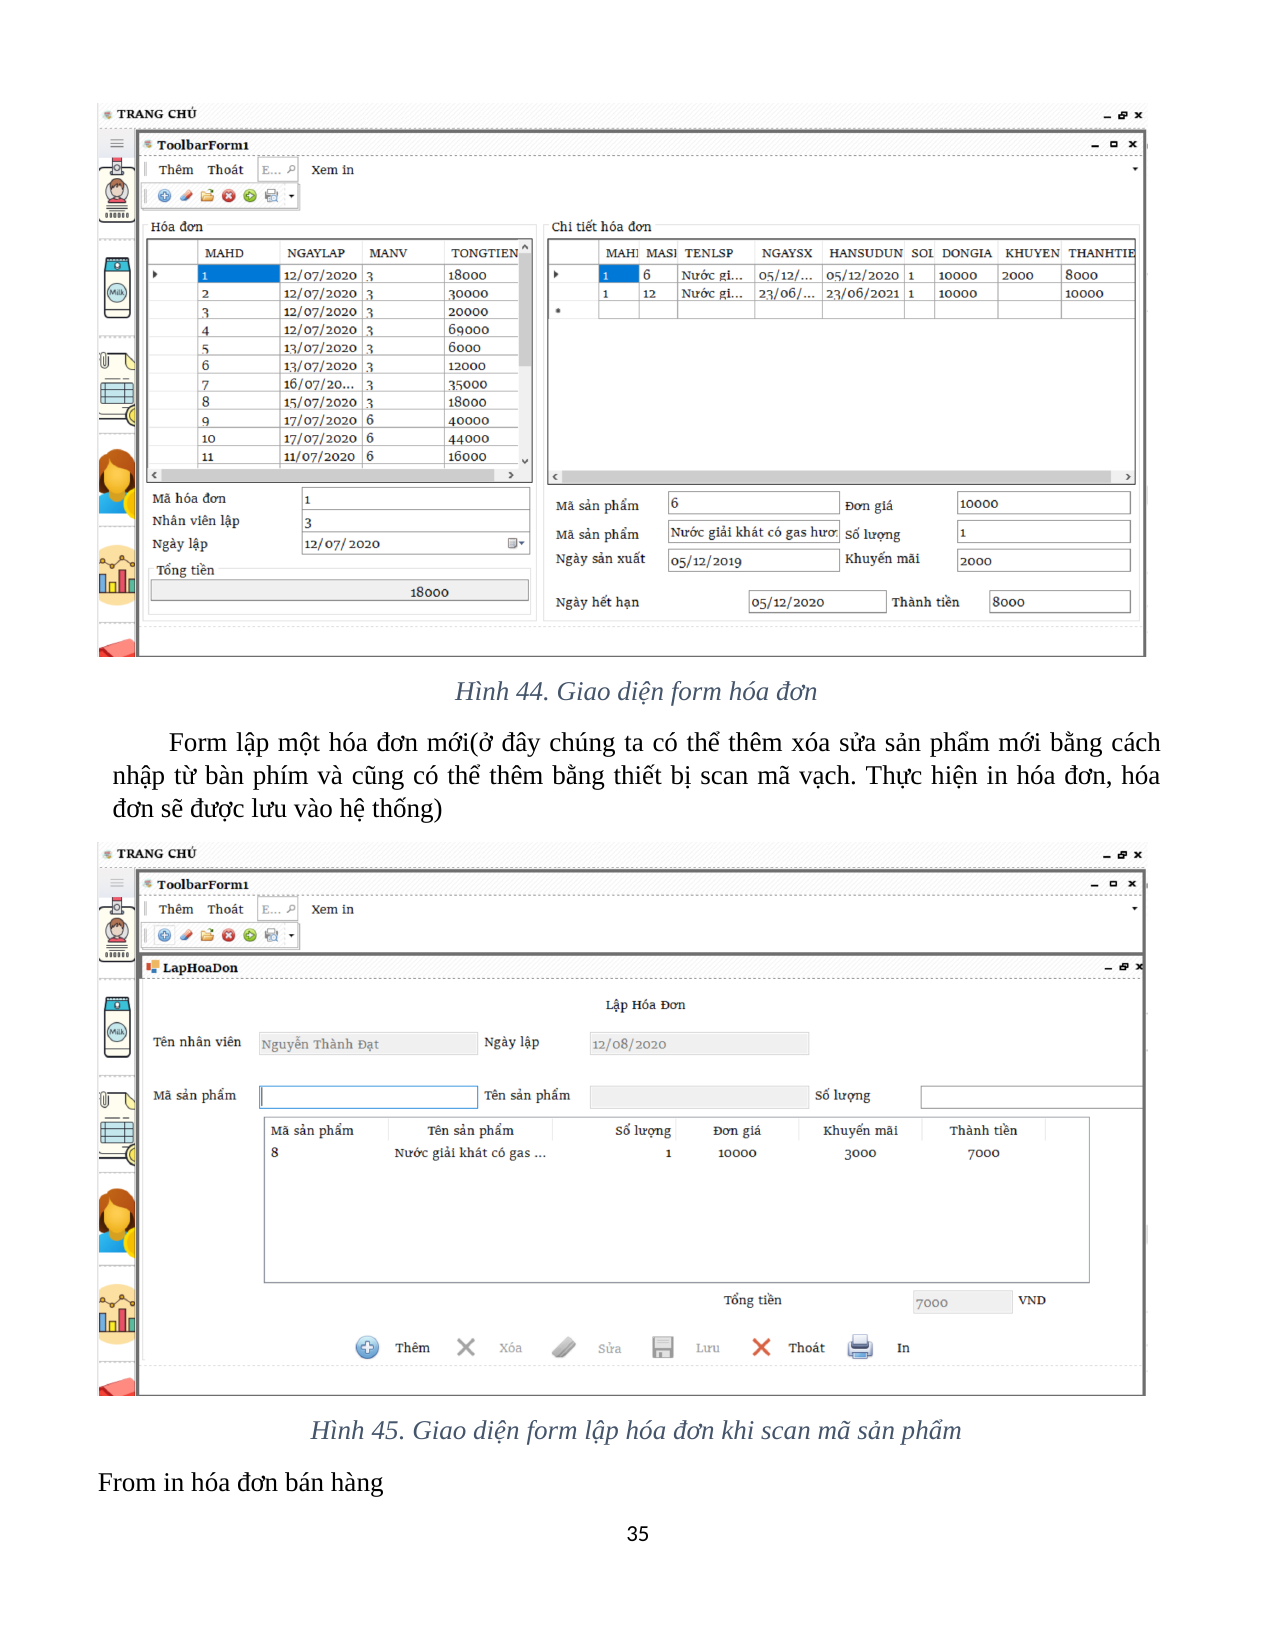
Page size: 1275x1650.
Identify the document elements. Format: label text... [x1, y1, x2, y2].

picture [97, 842, 1148, 1396]
text Hình 45. Giao diện form lập hóa đơn khi scan mã sản phẩm [112, 1414, 1162, 1445]
text Hình 44. Giao diện form hóa đơn [112, 674, 1162, 706]
text From in hóa đơn bán hàng [98, 1466, 1162, 1497]
picture [97, 103, 1148, 657]
text Form lập một hóa đơn mới(ở đây chúng ta có thể thêm xóa sửa sản phẩm mới bằng cách nhập từ bàn phím và cũng có thể thêm bằng thiết bị scan mã vạch. Thực hiện in hóa đơn, hóa đơn sẽ được lưu vào hệ thống) [112, 727, 1162, 823]
